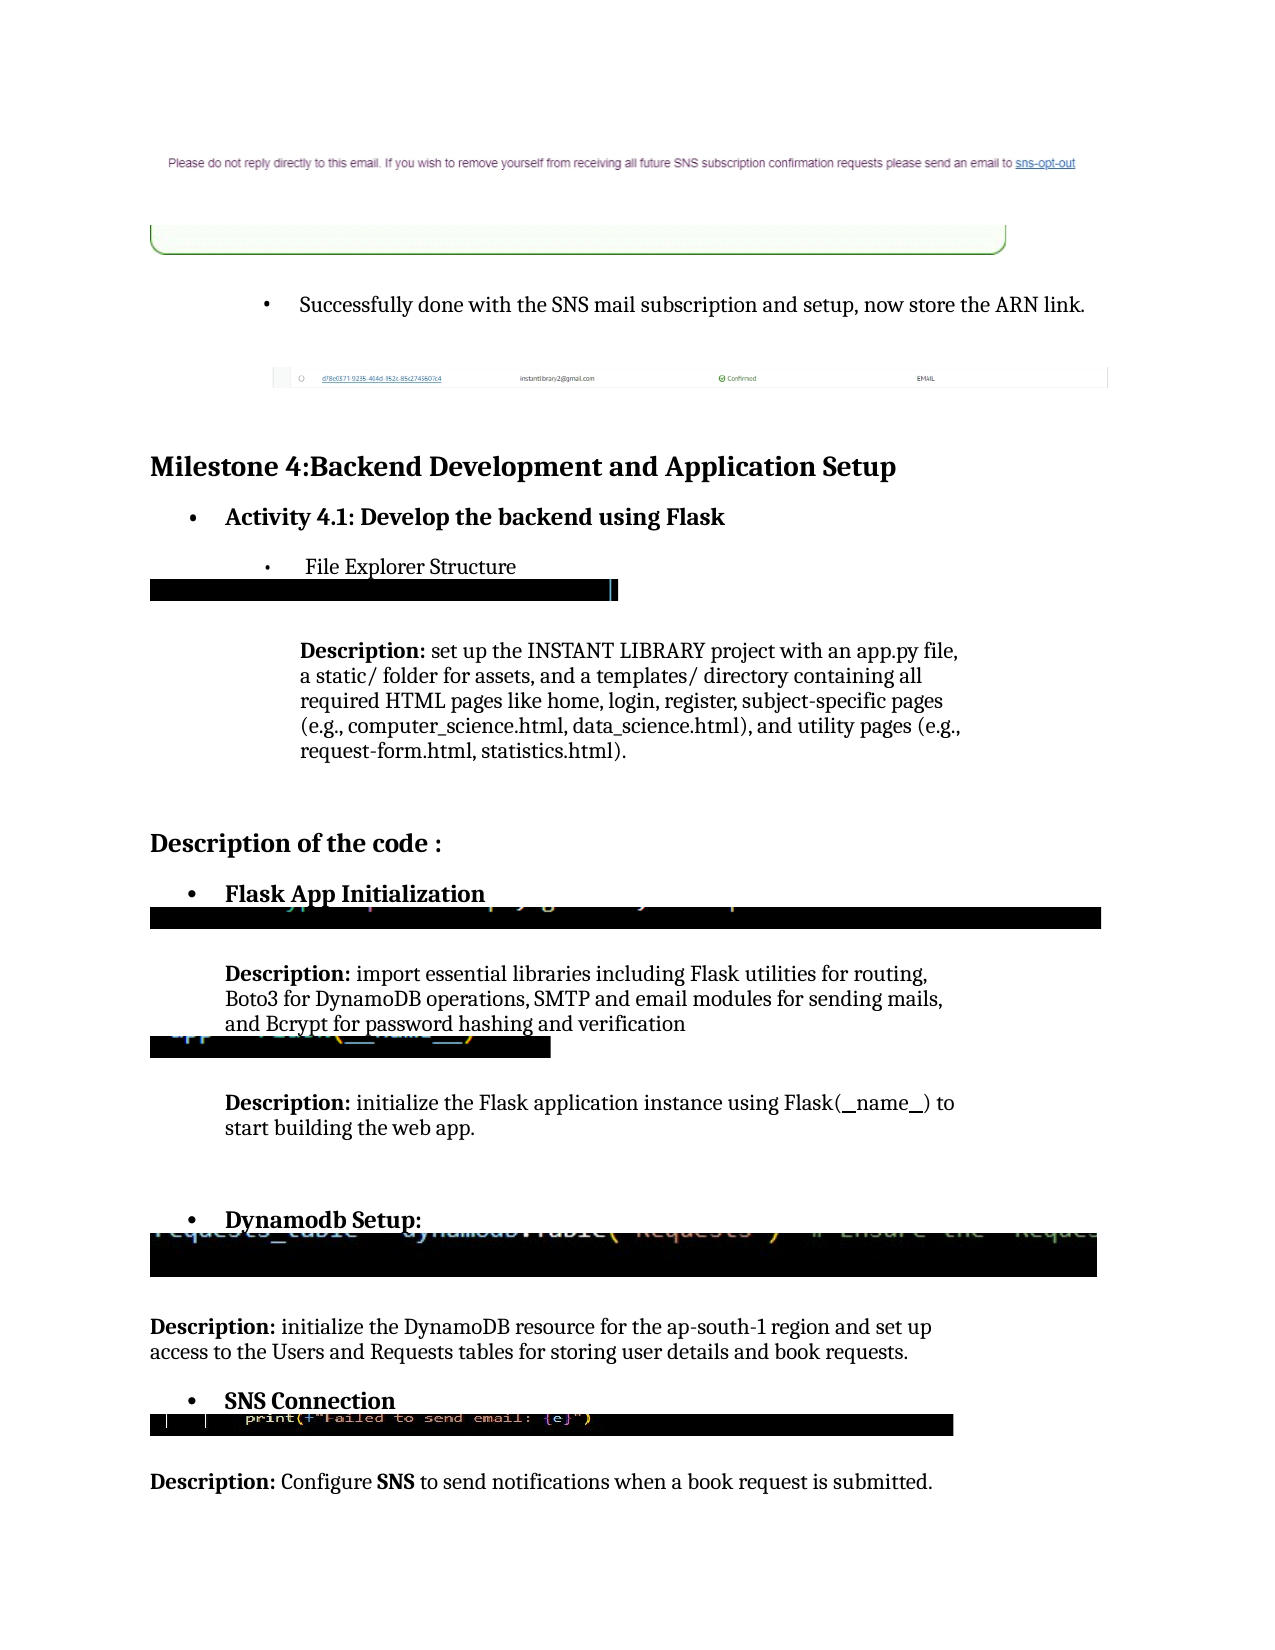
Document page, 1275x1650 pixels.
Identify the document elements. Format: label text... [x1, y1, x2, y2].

text Milestone 4:Backend Development and Application Setup [150, 457, 1125, 482]
text Description: initialize the DynamoDB resource for the ap-south-1 region and set up access to the Users and Requests tables for storing user details and book requests. [150, 1314, 973, 1364]
list Dynamodb Setup: [187, 1208, 1125, 1233]
text Description of the code : [150, 832, 1125, 857]
text Description: import essential libraries including Flask utilities for routing, Boto3 for DynamoDB operations, SMTP and email modules for sending mails, and Bcrypt for password hashing and verification [225, 961, 969, 1036]
list Activity 4.1: Develop the backend using Flask [187, 506, 1125, 531]
list File Explorer Structure [262, 554, 1125, 579]
list Flask App Initialization [187, 882, 1125, 907]
list SNS Connection [187, 1389, 1125, 1414]
text Description: set up the INSTANT LIBRARY project with an app.py file, a static/ folder for assets, and a templates/ directory containing all required HTML pages like home, login, register, subject-specific pages (e.g., computer_science.html, data_science.html), and utility pages (e.g., request-form.html, statistics.html). [300, 639, 973, 764]
list Successfully done with the SNS mail subscription and setup, now store the ARN link. [262, 292, 1125, 317]
text Description: initialize the Flask application instance using Flask( name ) to start building the web app. [225, 1090, 973, 1140]
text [150, 1470, 973, 1495]
